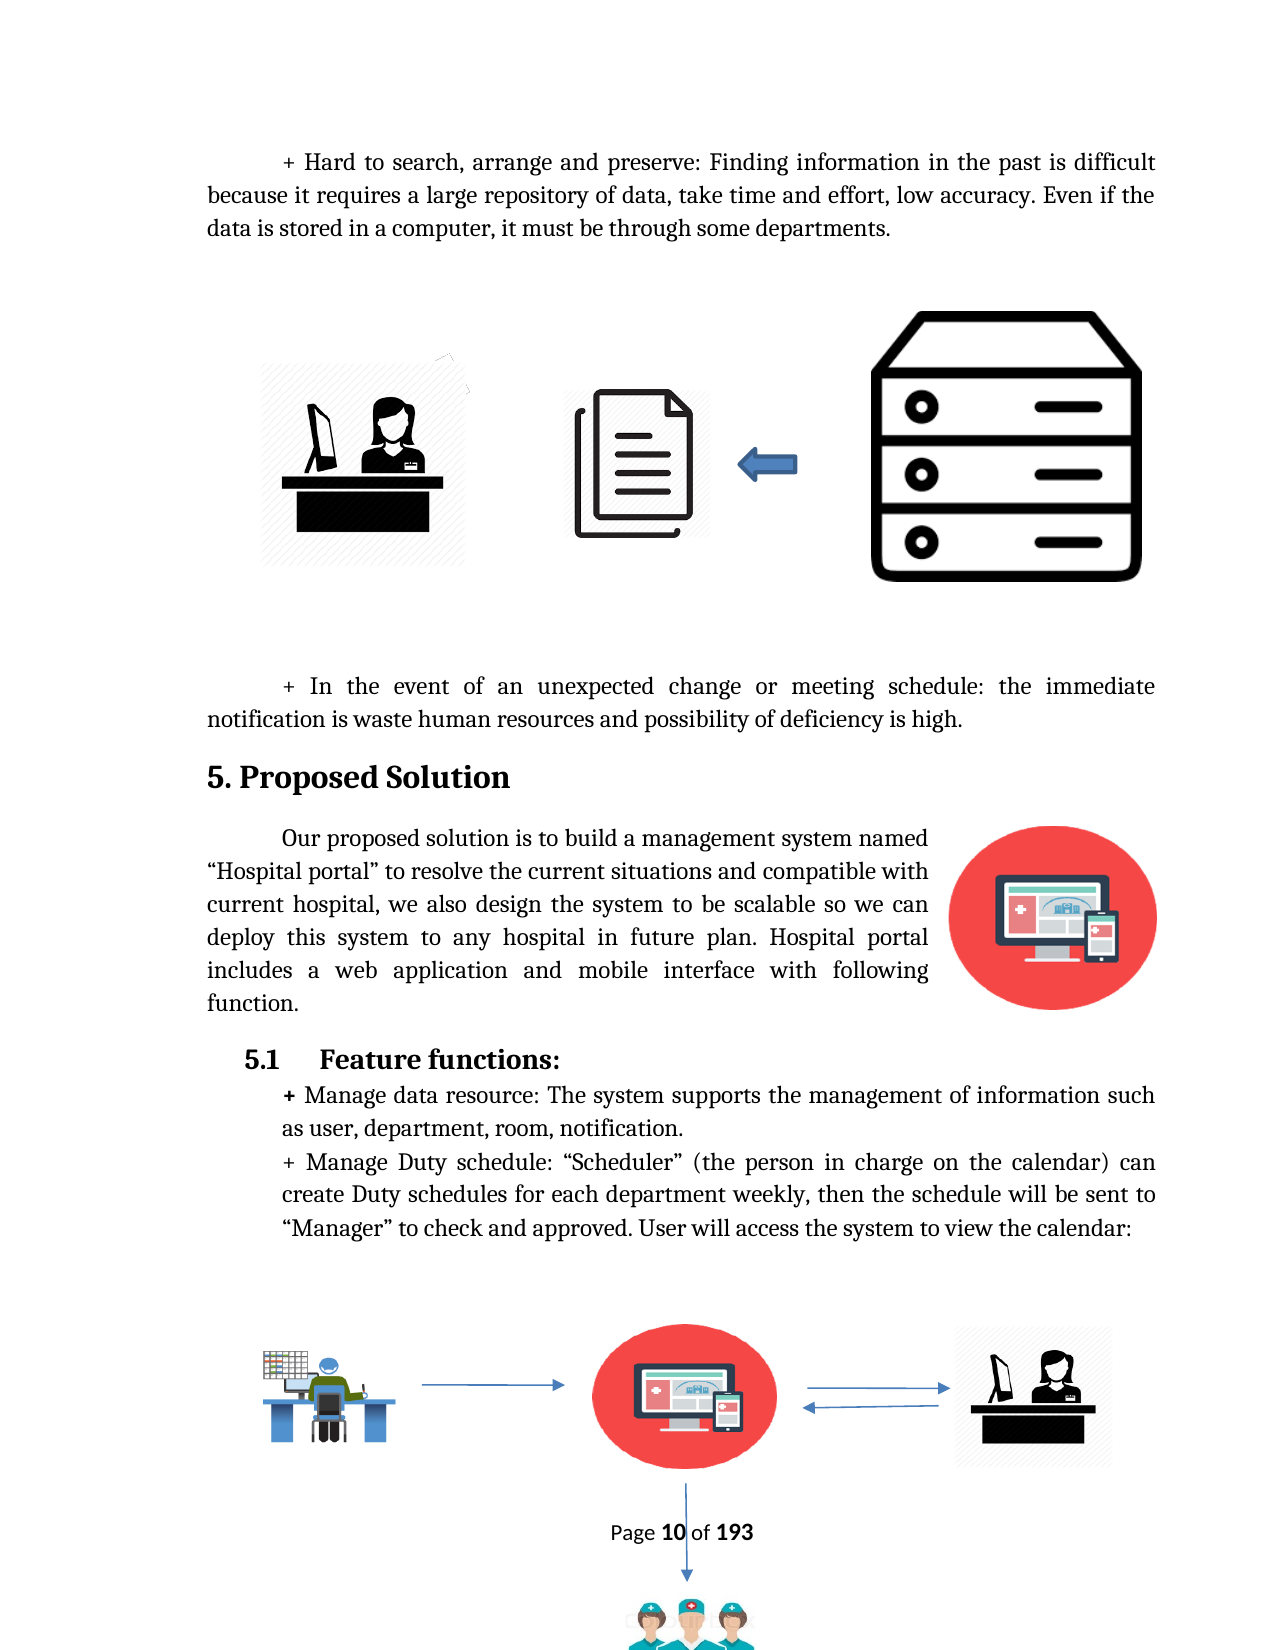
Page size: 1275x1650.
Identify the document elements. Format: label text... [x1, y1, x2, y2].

list Feature functions: [244, 1043, 1157, 1076]
text + Hard to search, arrange and preserve: Finding information in the past is difficult because it requires a large repository of data, take time and effort, low accuracy. Even if the data is stored in a computer, it must be through some departments. [207, 148, 1157, 242]
picture [953, 1325, 1113, 1468]
picture [625, 1593, 756, 1650]
list + Manage Duty schedule: “Scheduler” (the person in charge on the calendar) can create Duty schedules for each department weekly, then the schedule will be sent to “Manager” to check and approved. User will access the system to view the calendar: [282, 1147, 1157, 1242]
text Our proposed solution is to build a management system named “Hospital portal” to resolve the current situations and compatible with current hospital, we also design the system to be scalable so we can deploy this system to any hospital in future plan. Hospital portal includes a web application and mobile interface with following function. [207, 824, 1157, 1018]
picture [251, 1335, 407, 1457]
picture [592, 1324, 777, 1469]
picture [948, 826, 1157, 1010]
picture [562, 389, 711, 538]
picture [871, 311, 1142, 582]
picture [259, 354, 469, 567]
text 5. Proposed Solution [207, 759, 1157, 797]
list + Manage data resource: The system supports the management of information such as user, department, room, notification. [282, 1081, 1157, 1143]
text + In the event of an unexpected change or meeting schedule: the immediate notification is waste human resources and possibility of deficiency is high. [207, 672, 1157, 734]
